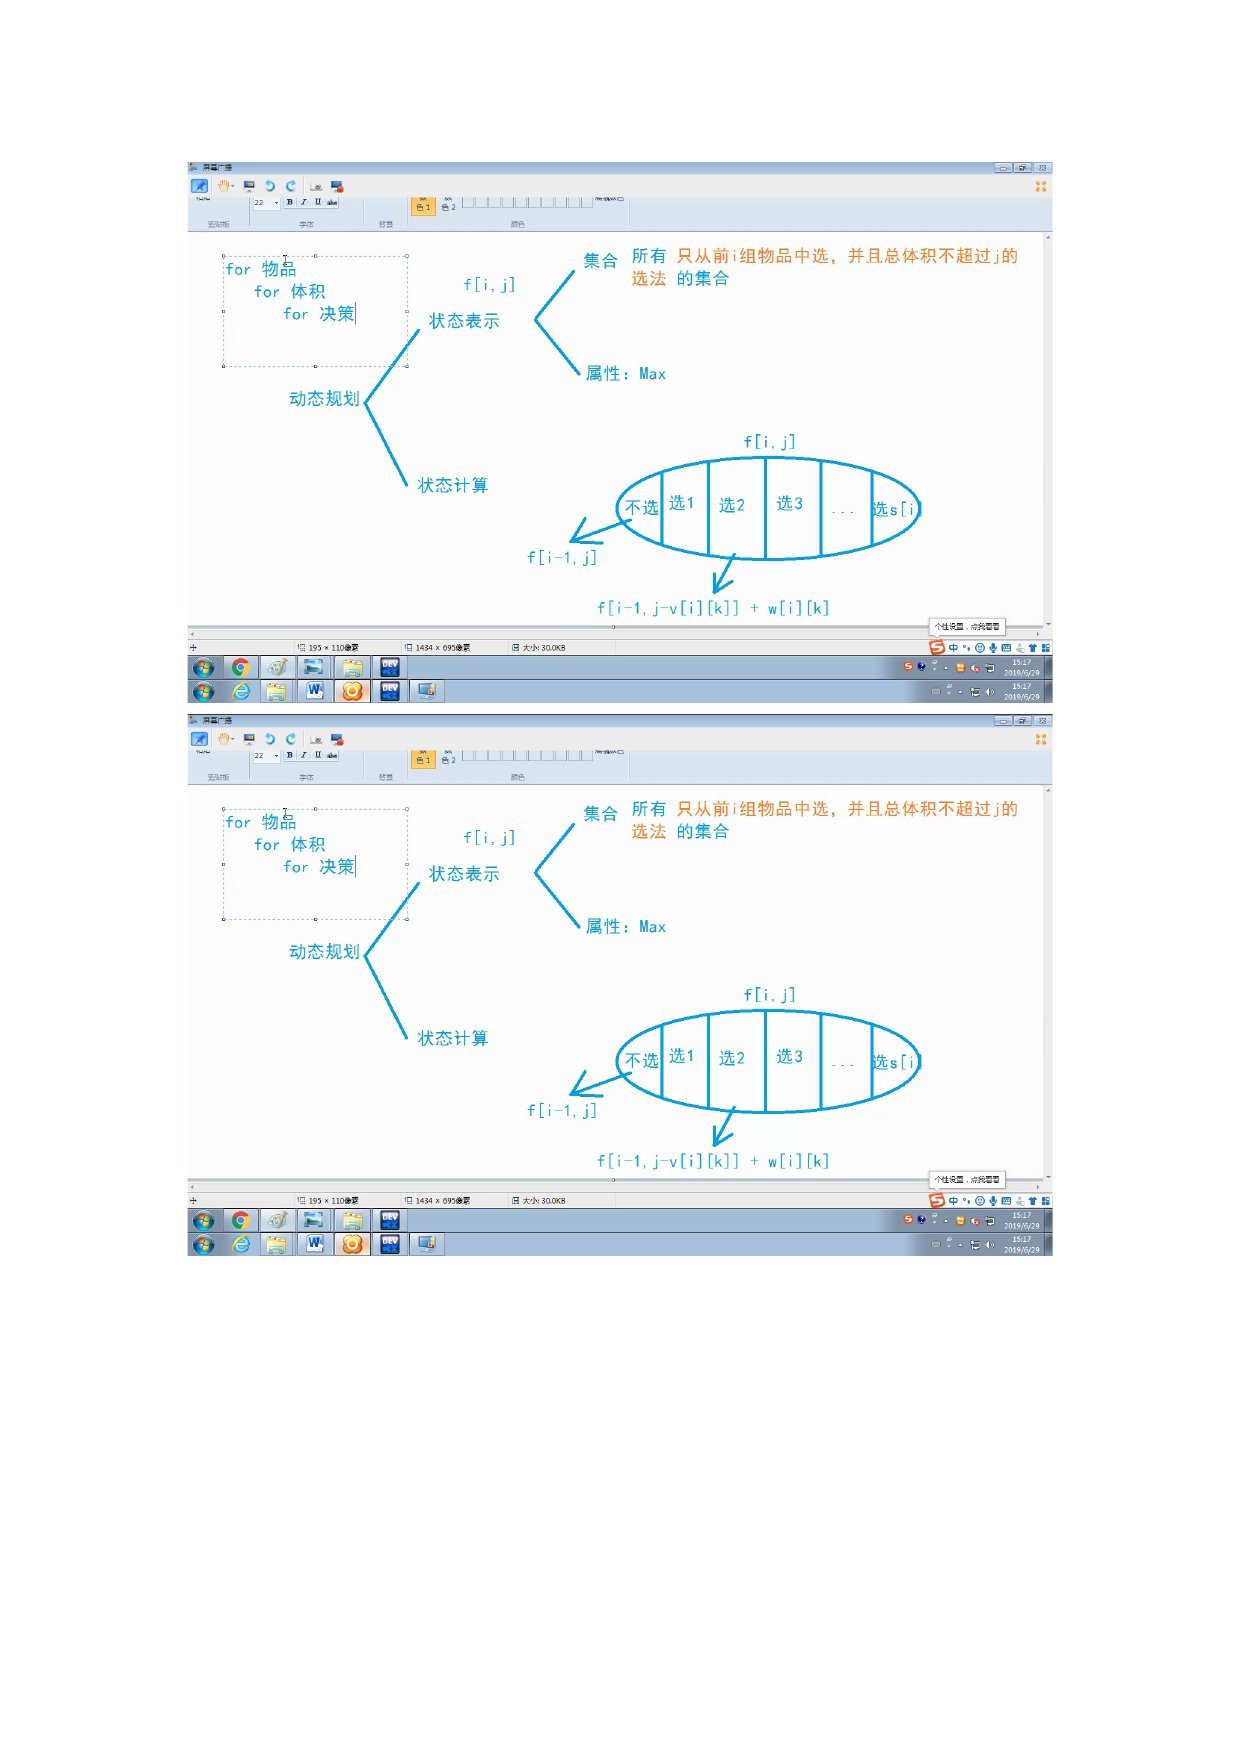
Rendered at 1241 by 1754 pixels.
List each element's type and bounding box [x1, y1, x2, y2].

picture [187, 162, 1053, 703]
picture [187, 714, 1053, 1256]
